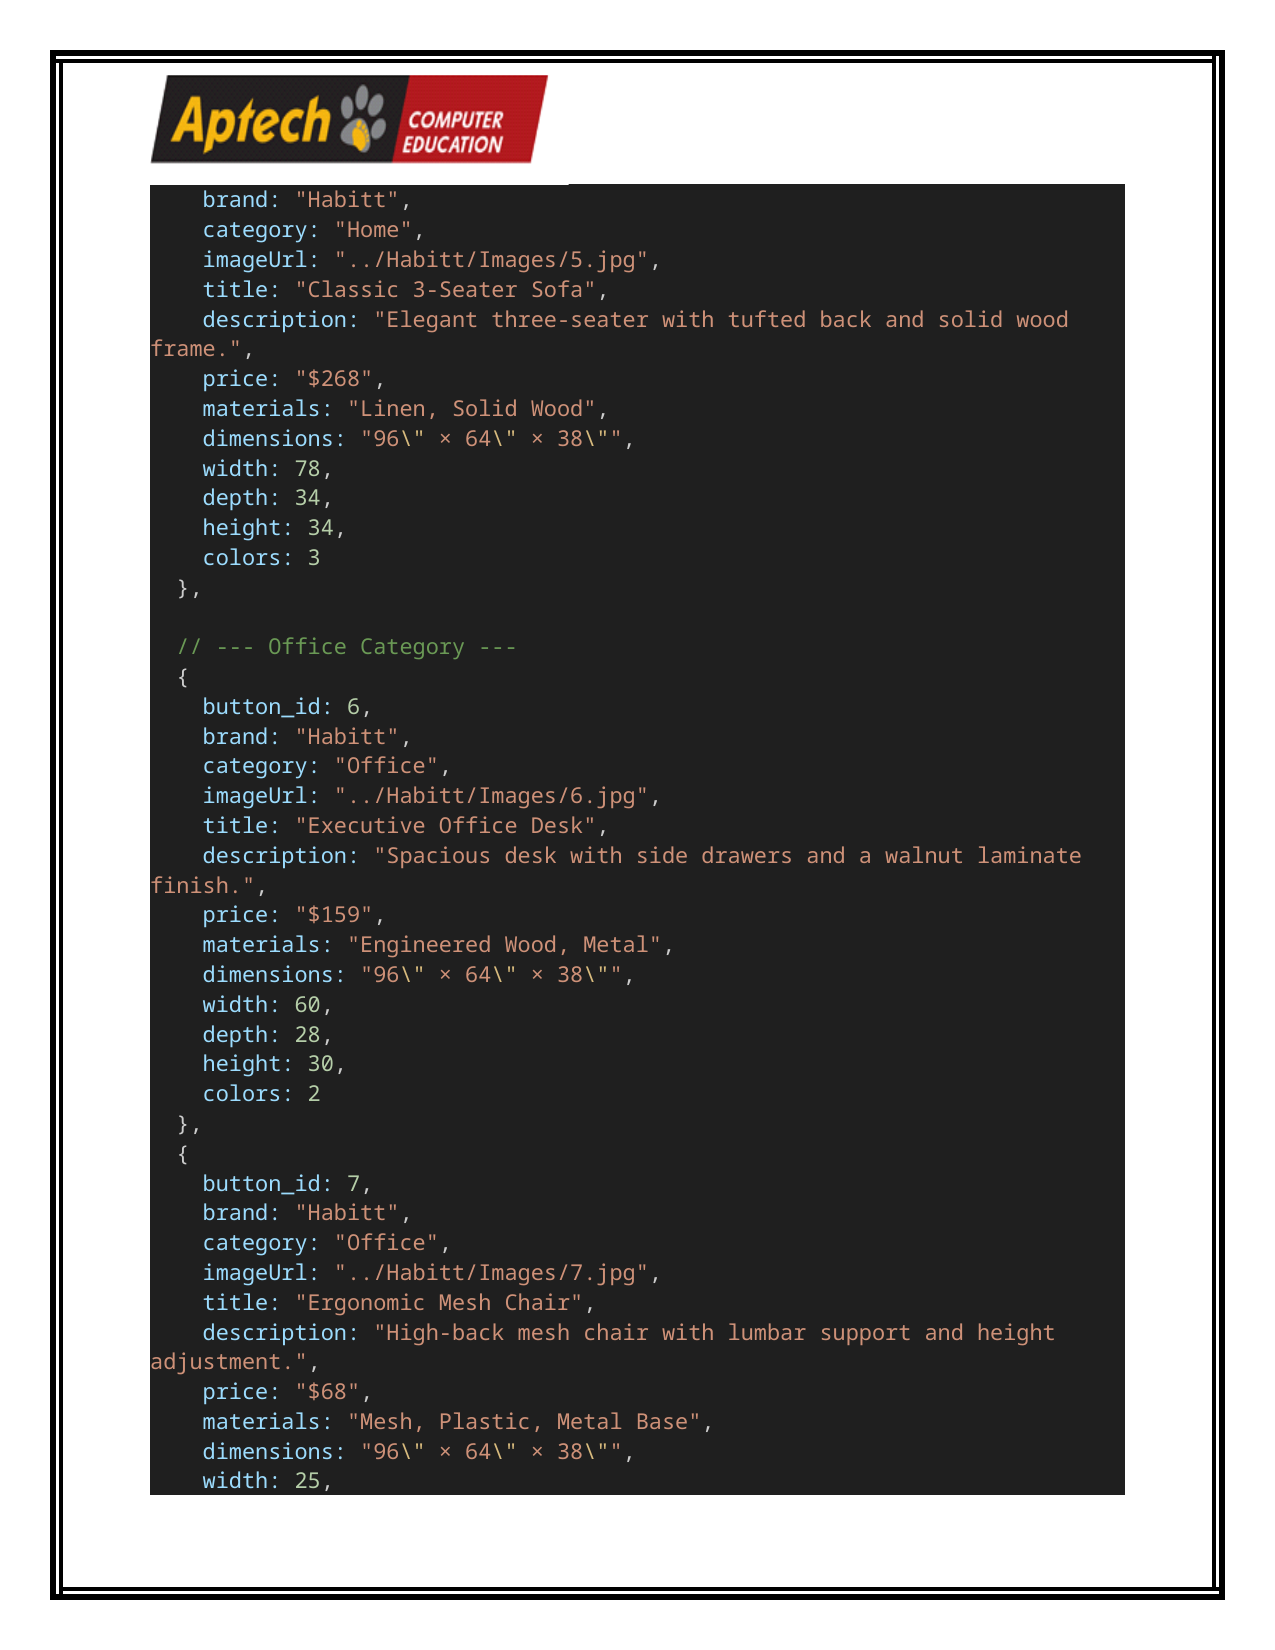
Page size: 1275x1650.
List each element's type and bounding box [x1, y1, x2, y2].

picture [150, 75, 569, 185]
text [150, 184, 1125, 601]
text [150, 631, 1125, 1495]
